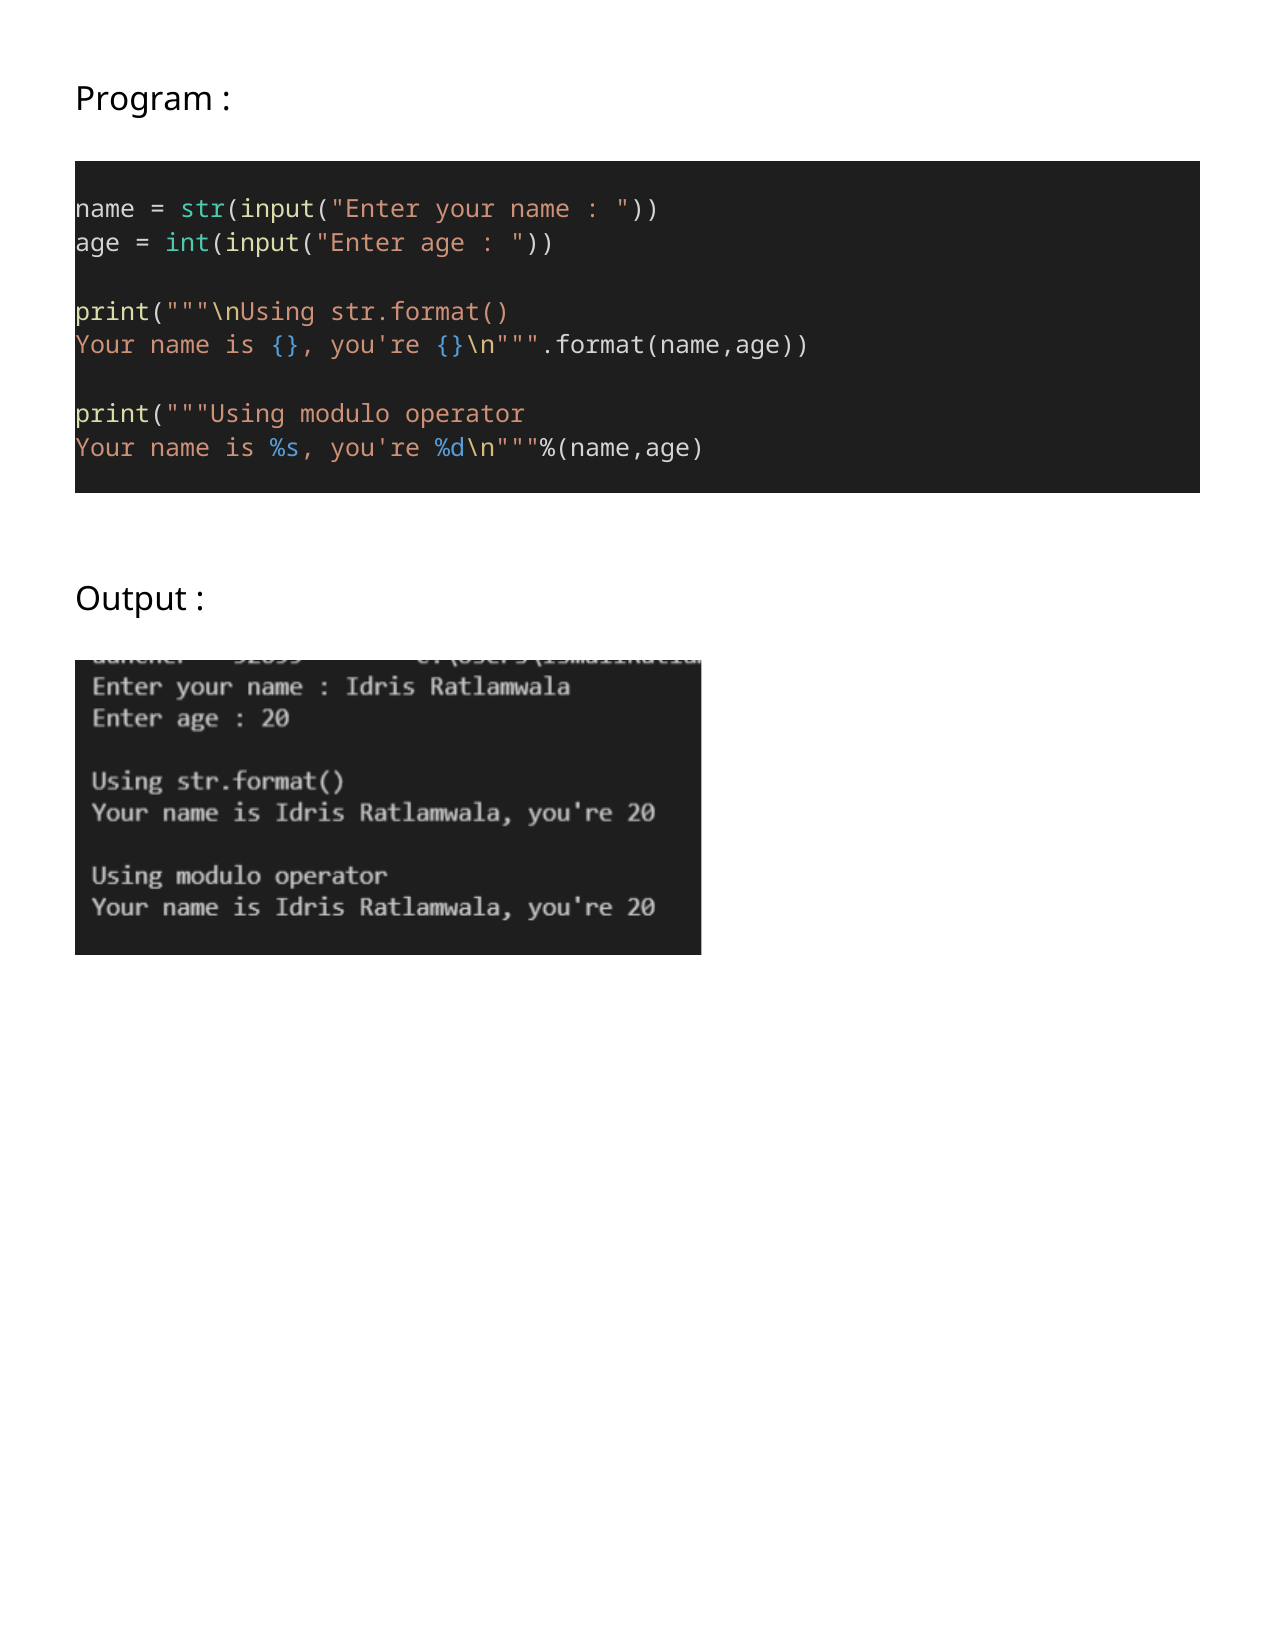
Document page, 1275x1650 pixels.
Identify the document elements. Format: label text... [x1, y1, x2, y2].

text Your name is %s, you're %d\n"""%(name,age) [75, 429, 1200, 463]
text print("""Using modulo operator [75, 395, 1200, 429]
text age = int(input("Enter age : ")) [75, 225, 1200, 259]
picture [75, 660, 702, 955]
text name = str(input("Enter your name : ")) [75, 191, 1200, 225]
text Your name is {}, you're {}\n""".format(name,age)) [75, 327, 1200, 361]
text Output : [75, 575, 1200, 620]
text print("""\nUsing str.format() [75, 293, 1200, 327]
text Program : [75, 75, 1200, 120]
